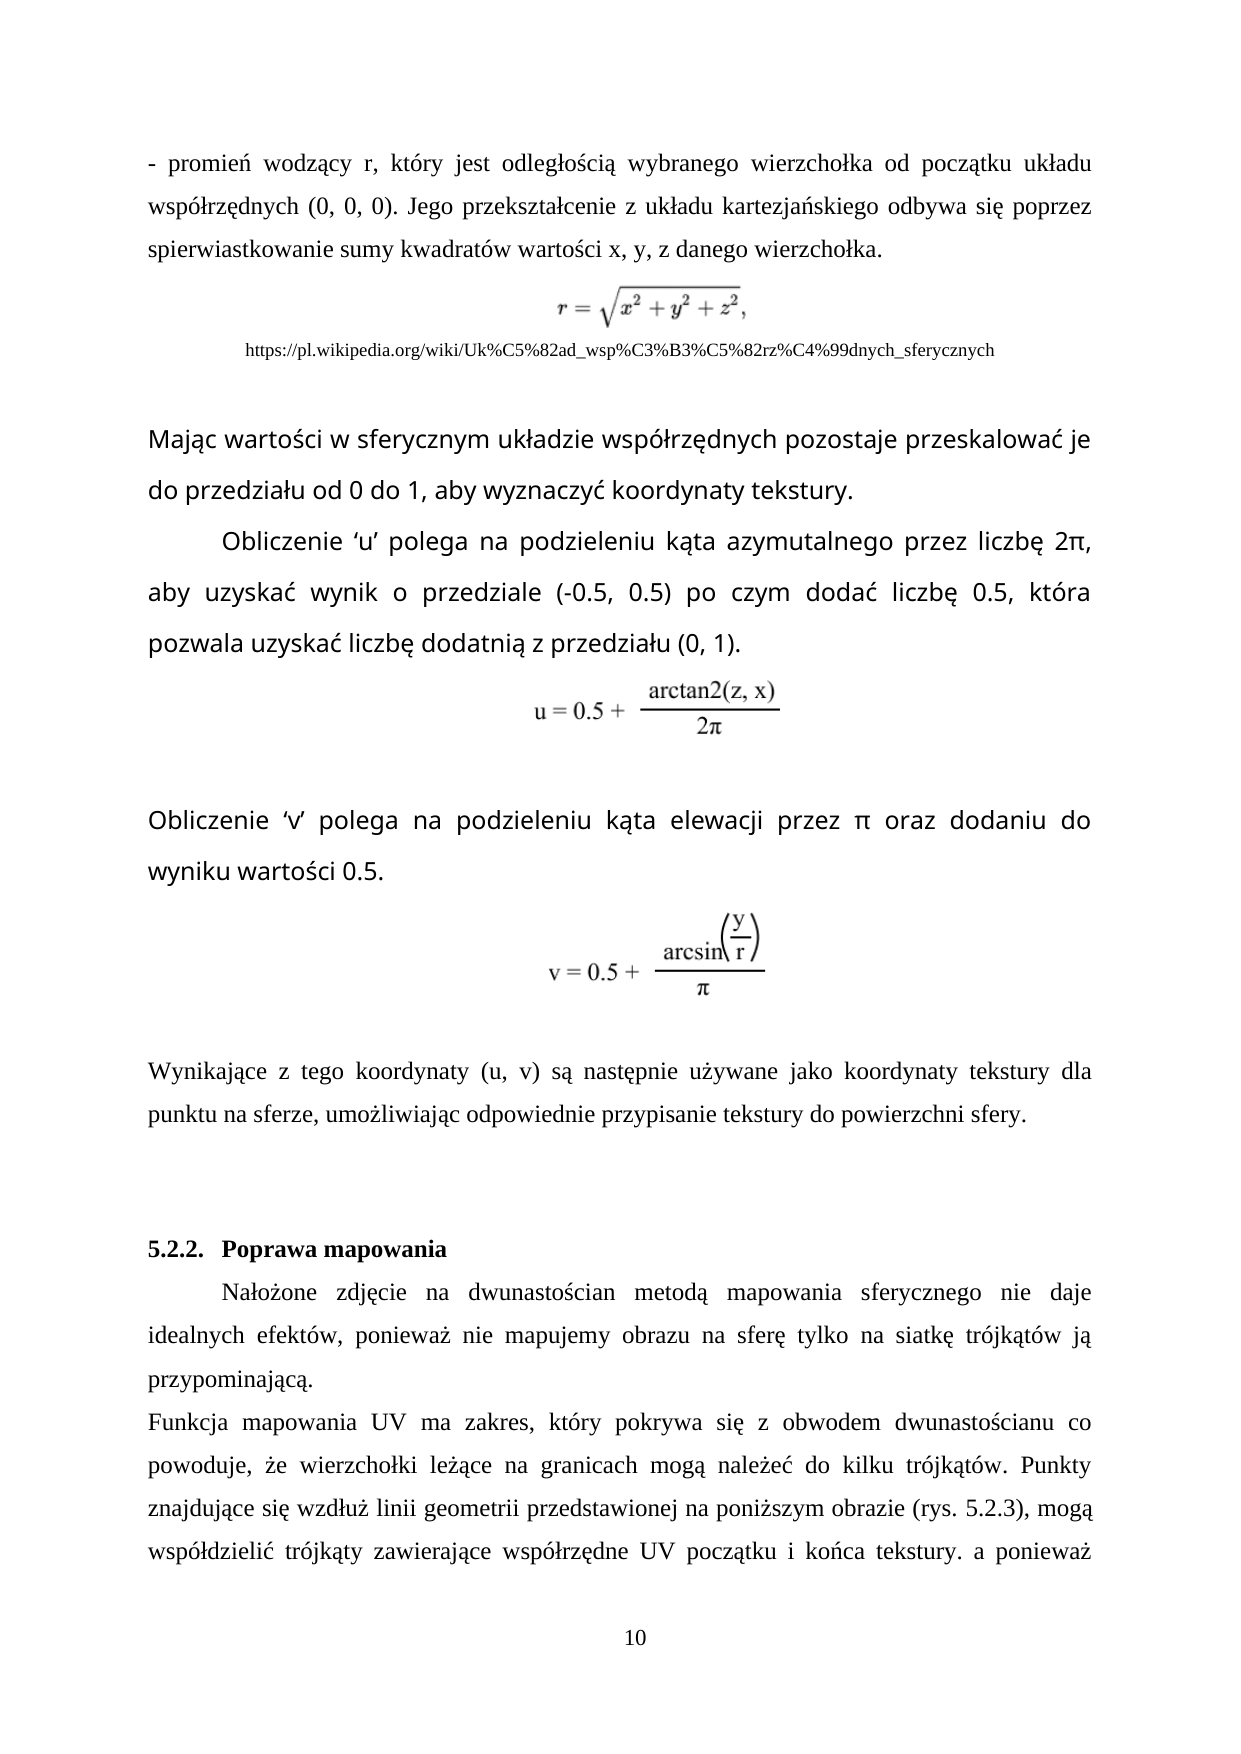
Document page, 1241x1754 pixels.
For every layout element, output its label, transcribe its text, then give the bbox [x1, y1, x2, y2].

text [148, 1407, 1093, 1565]
text https://pl.wikipedia.org/wiki/Uk%C5%82ad_wsp%C3%B3%C5%82rz%C4%99dnych_sferycznych [148, 277, 1093, 360]
text - promień wodzący r, który jest odległością wybranego wierzchołka od początku układu współrzędnych (0, 0, 0). Jego przekształcenie z układu kartezjańskiego odbywa się poprzez spierwiastkowanie sumy kwadratów wartości x, y, z danego wierzchołka. [148, 148, 1093, 263]
picture [555, 277, 759, 328]
picture [548, 905, 766, 999]
text Nałożone zdjęcie na dwunastościan metodą mapowania sferycznego nie daje idealnych efektów, ponieważ nie mapujemy obrazu na sferę tylko na siatkę trójkątów ją przypominającą. [148, 1277, 1093, 1392]
picture [534, 677, 780, 738]
text Obliczenie ‘v’ polega na podzieleniu kąta elewacji przez π oraz dodaniu do wyniku wartości 0.5. [148, 837, 1093, 888]
text Wynikające z tego koordynaty (u, v) są następnie używane jako koordynaty tekstury dla punktu na sferze, umożliwiając odpowiednie przypisanie tekstury do powierzchni sfery.�=�(�,�,�)=�sin⁡�sin⁡�, [148, 1056, 1093, 1129]
text Obliczenie ‘u’ polega na podzieleniu kąta azymutalnego przez liczbę 2π, aby uzyskać wynik o przedziale (-0.5, 0.5) po czym dodać liczbę 0.5, która pozwala uzyskać liczbę dodatnią z przedziału (0, 1). [148, 609, 1093, 660]
text Obliczenie ‘u’ polega na podzieleniu kąta azymutalnego przez liczbę 2π, aby uzyskać wynik o przedziale (-0.5, 0.5) po czym dodać liczbę 0.5, która pozwala uzyskać liczbę dodatnią z przedziału (0, 1). [148, 524, 1093, 575]
subtitle Poprawa mapowania [148, 1234, 1093, 1263]
text Mając wartości w sferycznym układzie współrzędnych pozostaje przeskalować je do przedziału od 0 do 1, aby wyznaczyć koordynaty tekstury. [148, 456, 1093, 507]
